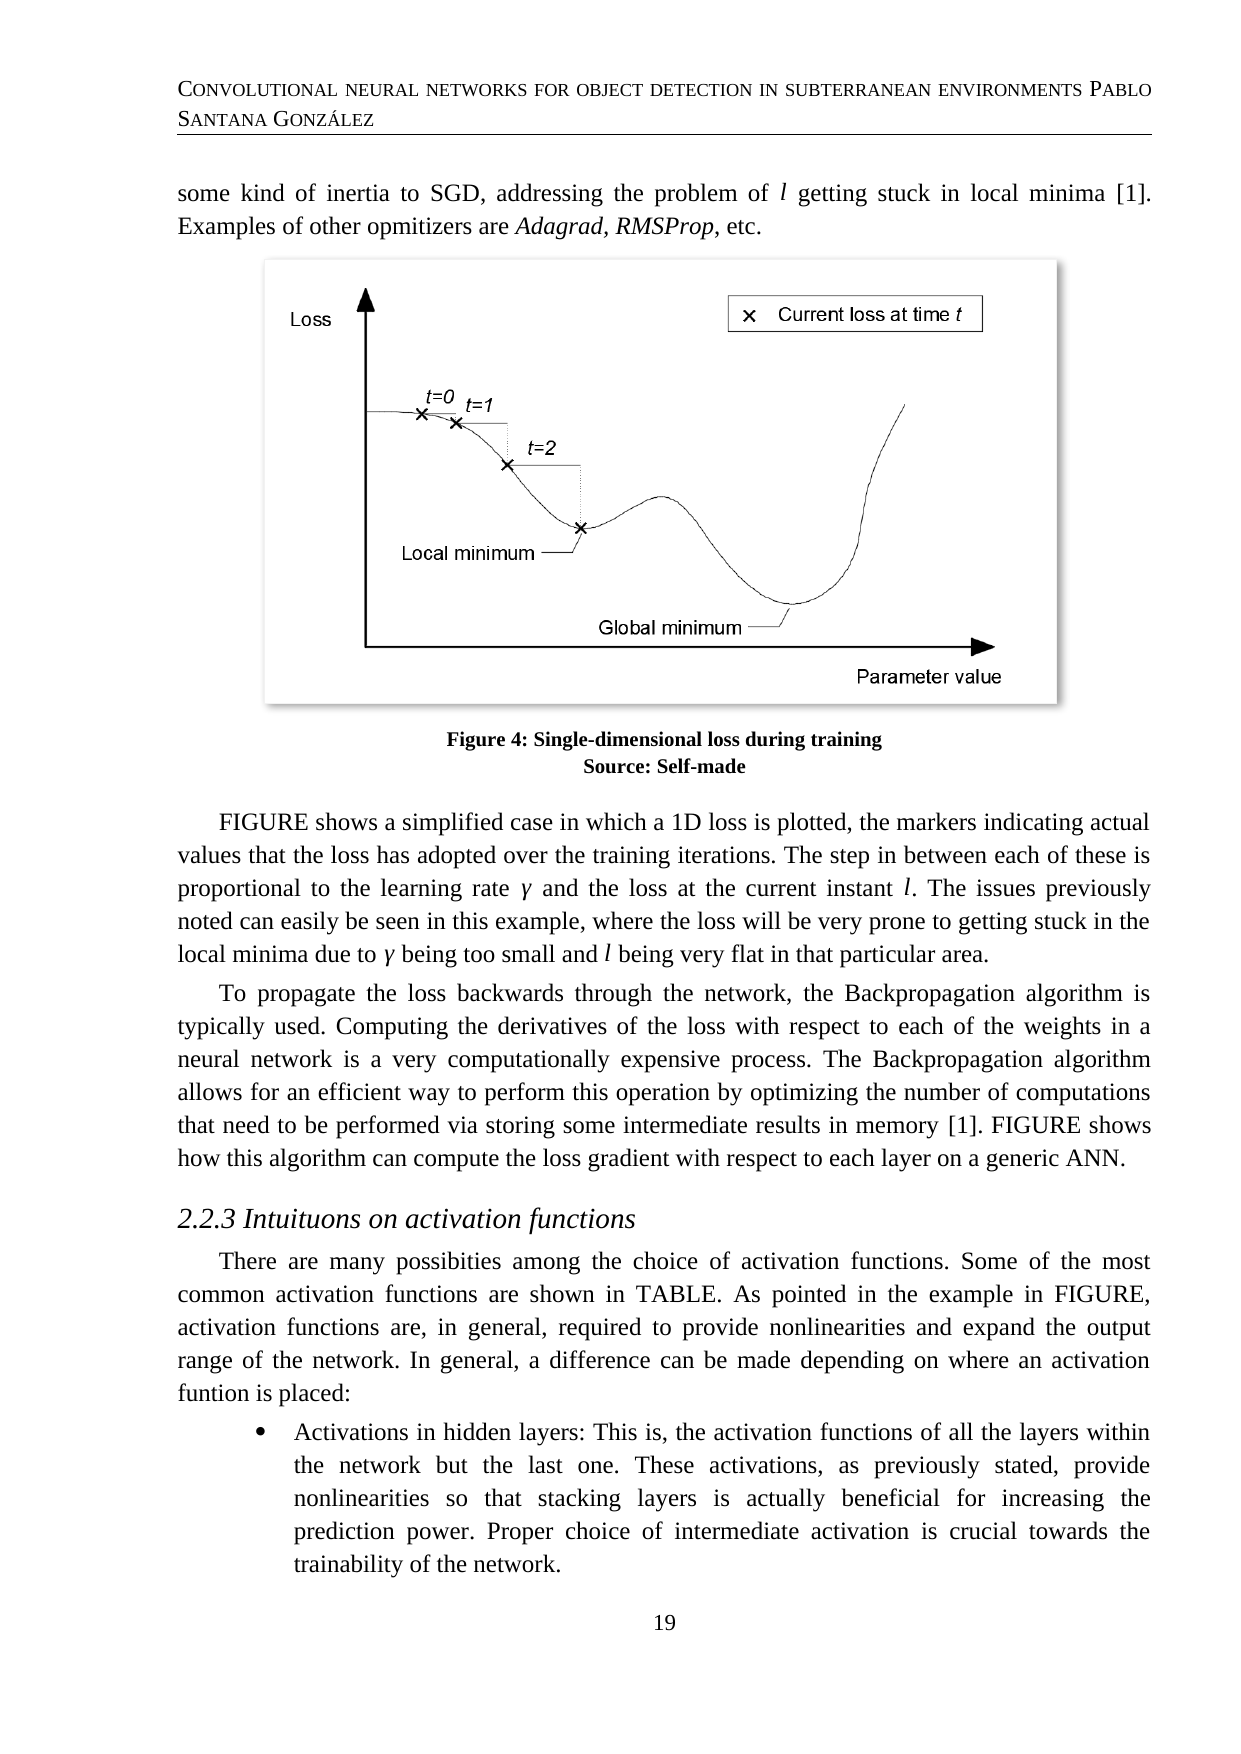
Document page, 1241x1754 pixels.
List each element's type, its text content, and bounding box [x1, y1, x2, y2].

subtitle Intuituons on activation functions [177, 1201, 1152, 1235]
picture [265, 260, 1056, 703]
text Source: Self-made [177, 754, 1152, 778]
text FIGURE shows a simplified case in which a 1D loss is plotted, the markers indicating actual values that the loss has adopted over the training iterations. The step in between each of these is proportional to the learning rate and the loss at the current instant . The issues previously noted can easily be seen in this example, where the loss will be very prone to getting stuck in the local minima due to being too small and being very flat in that particular area. [177, 807, 1152, 967]
text There are many possibities among the choice of activation functions. Some of the most common activation functions are shown in TABLE. As pointed in the example in FIGURE, activation functions are, in general, required to provide nonlinearities and expand the output range of the network. In general, a difference can be made depending on where an activation funtion is placed: [177, 1246, 1152, 1407]
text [177, 178, 1152, 239]
list Activations in hidden layers: This is, the activation functions of all the layers within the network but the last one. These activations, as previously stated, provide nonlinearities so that stacking layers is actually beneficial for increasing the prediction power. Proper choice of intermediate activation is crucial towards the trainability of the network. [256, 1417, 1152, 1578]
text To propagate the loss backwards through the network, the Backpropagation algorithm is typically used. Computing the derivatives of the loss with respect to each of the weights in a neural network is a very computationally expensive process. The Backpropagation algorithm allows for an efficient way to perform this operation by optimizing the number of computations that need to be performed via storing some intermediate results in memory [1]. FIGURE shows how this algorithm can compute the loss gradient with respect to each layer on a generic ANN. [177, 978, 1152, 1172]
